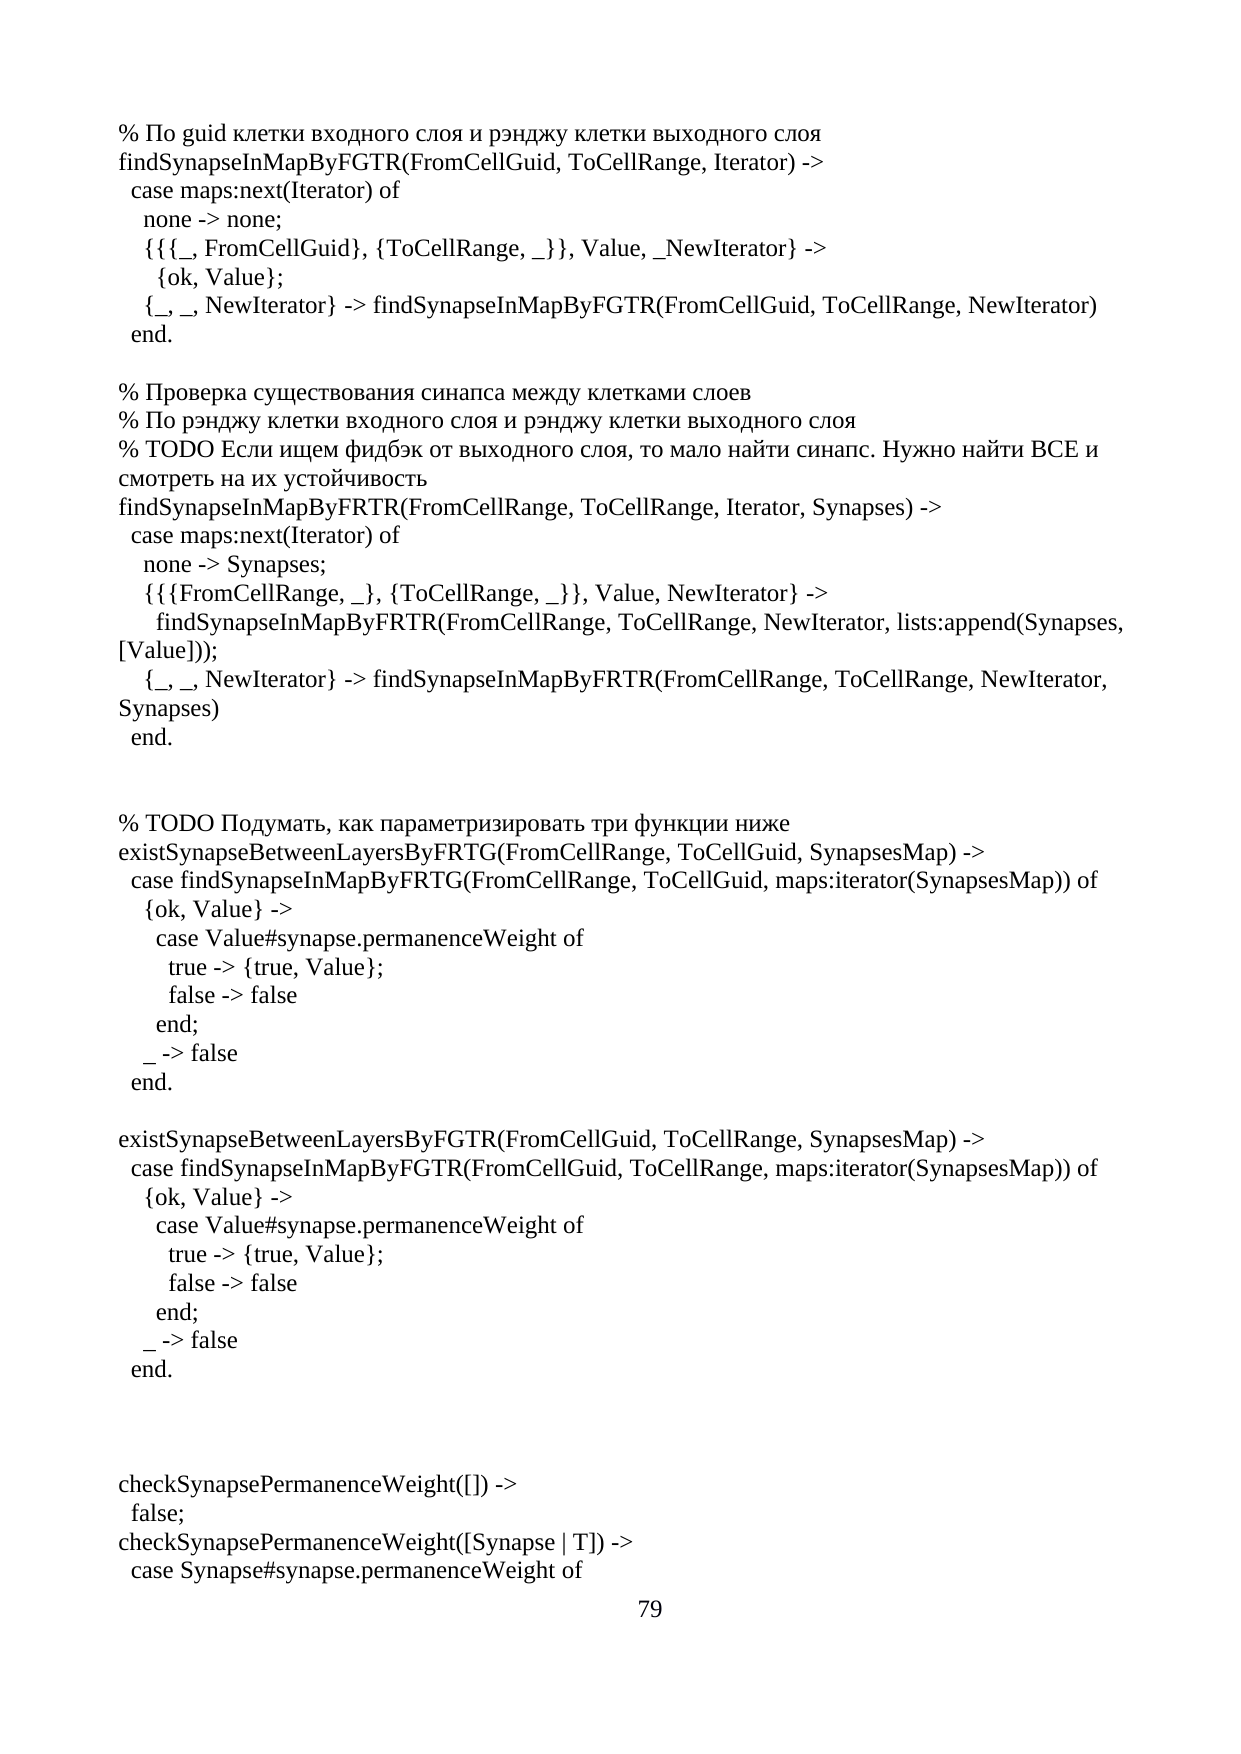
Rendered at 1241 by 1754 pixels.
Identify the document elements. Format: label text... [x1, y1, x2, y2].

text findSynapseInMapByFRTR(FromCellRange, ToCellRange, Iterator, Synapses) -> [118, 492, 1181, 521]
text case findSynapseInMapByFGTR(FromCellGuid, ToCellRange, maps:iterator(SynapsesMap)) of [118, 1153, 1181, 1182]
text % Проверка существования синапса между клетками слоев [118, 377, 1181, 406]
text false -> false [118, 1268, 1181, 1297]
text end. [118, 1354, 1181, 1383]
text existSynapseBetweenLayersByFRTG(FromCellRange, ToCellGuid, SynapsesMap) -> [118, 837, 1181, 866]
text none -> Synapses; [118, 549, 1181, 578]
text {ok, Value} -> [118, 1182, 1181, 1211]
text case Value#synapse.permanenceWeight of [118, 1211, 1181, 1239]
text end. [118, 1067, 1181, 1096]
text case findSynapseInMapByFRTG(FromCellRange, ToCellGuid, maps:iterator(SynapsesMap)) of [118, 866, 1181, 894]
text % TODO Подумать, как параметризировать три функции ниже [118, 808, 1181, 837]
text true -> {true, Value}; [118, 1239, 1181, 1268]
text _ -> false [118, 1038, 1181, 1067]
text case Synapse#synapse.permanenceWeight of [118, 1556, 1181, 1584]
text case Value#synapse.permanenceWeight of [118, 923, 1181, 952]
text checkSynapsePermanenceWeight([]) -> [118, 1469, 1181, 1498]
text end; [118, 1009, 1181, 1038]
text end. [118, 319, 1181, 348]
text true -> {true, Value}; [118, 952, 1181, 981]
text findSynapseInMapByFGTR(FromCellGuid, ToCellRange, Iterator) -> [118, 147, 1181, 176]
text % По рэнджу клетки входного слоя и рэнджу клетки выходного слоя [118, 406, 1181, 434]
text _ -> false [118, 1326, 1181, 1354]
text % TODO Если ищем фидбэк от выходного слоя, то мало найти синапс. Нужно найти ВСЕ и смотреть на их устойчивость [118, 434, 1181, 492]
text false; [118, 1498, 1181, 1527]
text end. [118, 722, 1181, 751]
text case maps:next(Iterator) of [118, 176, 1181, 204]
text findSynapseInMapByFRTR(FromCellRange, ToCellRange, NewIterator, lists:append(Synapses, [Value])); [118, 607, 1181, 664]
text {{{FromCellRange, _}, {ToCellRange, _}}, Value, NewIterator} -> [118, 578, 1181, 607]
text {_, _, NewIterator} -> findSynapseInMapByFGTR(FromCellGuid, ToCellRange, NewIterator) [118, 291, 1181, 319]
text end; [118, 1297, 1181, 1326]
text case maps:next(Iterator) of [118, 521, 1181, 549]
text {{{_, FromCellGuid}, {ToCellRange, _}}, Value, _NewIterator} -> [118, 233, 1181, 262]
text {ok, Value} -> [118, 894, 1181, 923]
text checkSynapsePermanenceWeight([Synapse | T]) -> [118, 1527, 1181, 1556]
text none -> none; [118, 204, 1181, 233]
text {ok, Value}; [118, 262, 1181, 291]
text false -> false [118, 981, 1181, 1009]
text existSynapseBetweenLayersByFGTR(FromCellGuid, ToCellRange, SynapsesMap) -> [118, 1124, 1181, 1153]
text {_, _, NewIterator} -> findSynapseInMapByFRTR(FromCellRange, ToCellRange, NewIterator, Synapses) [118, 664, 1181, 722]
text % По guid клетки входного слоя и рэнджу клетки выходного слоя [118, 118, 1181, 147]
